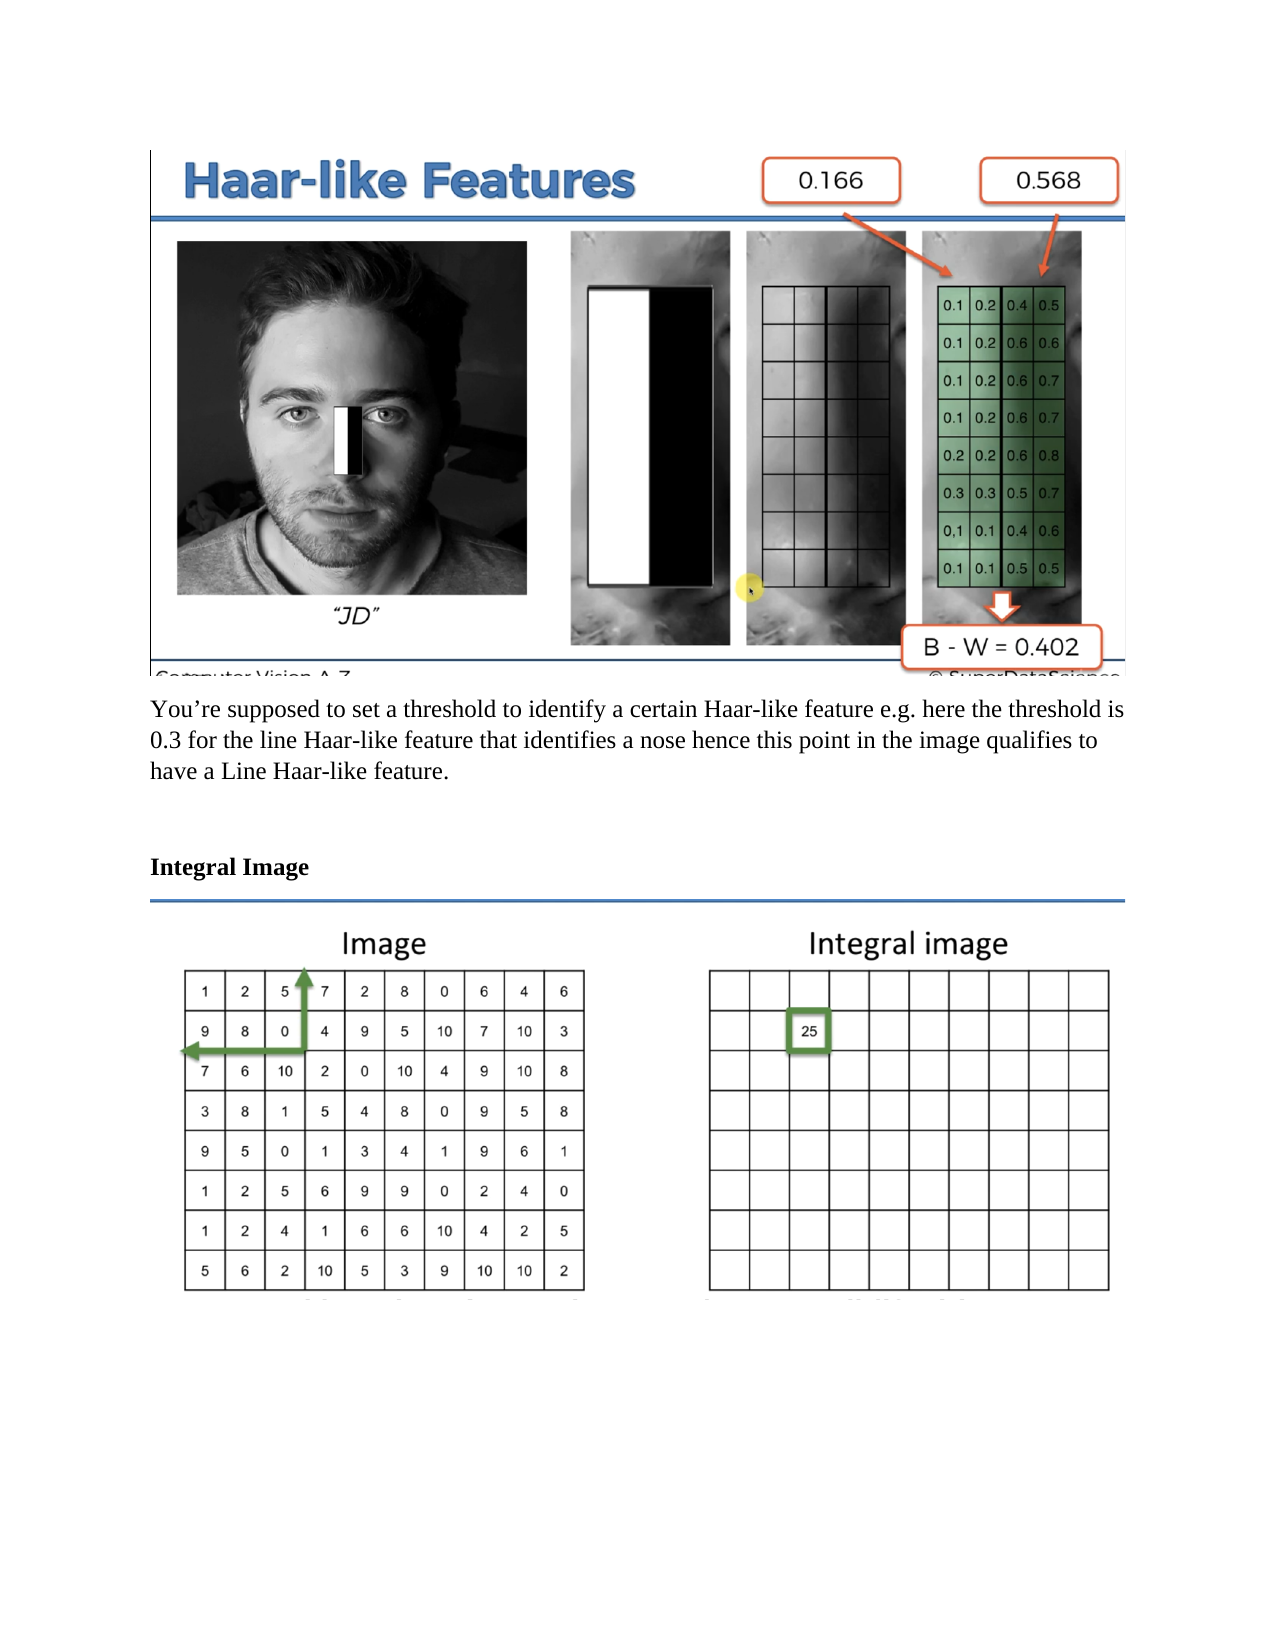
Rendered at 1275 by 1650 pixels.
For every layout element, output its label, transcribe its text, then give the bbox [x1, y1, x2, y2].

picture [150, 150, 1125, 676]
text Integral Image [150, 852, 1125, 881]
text You’re supposed to set a threshold to identify a certain Haar-like feature e.g. here the threshold is 0.3 for the line Haar-like feature that identifies a nose hence this point in the image qualifies to have a Line Haar-like feature. [150, 694, 1125, 785]
picture [150, 899, 1125, 1300]
